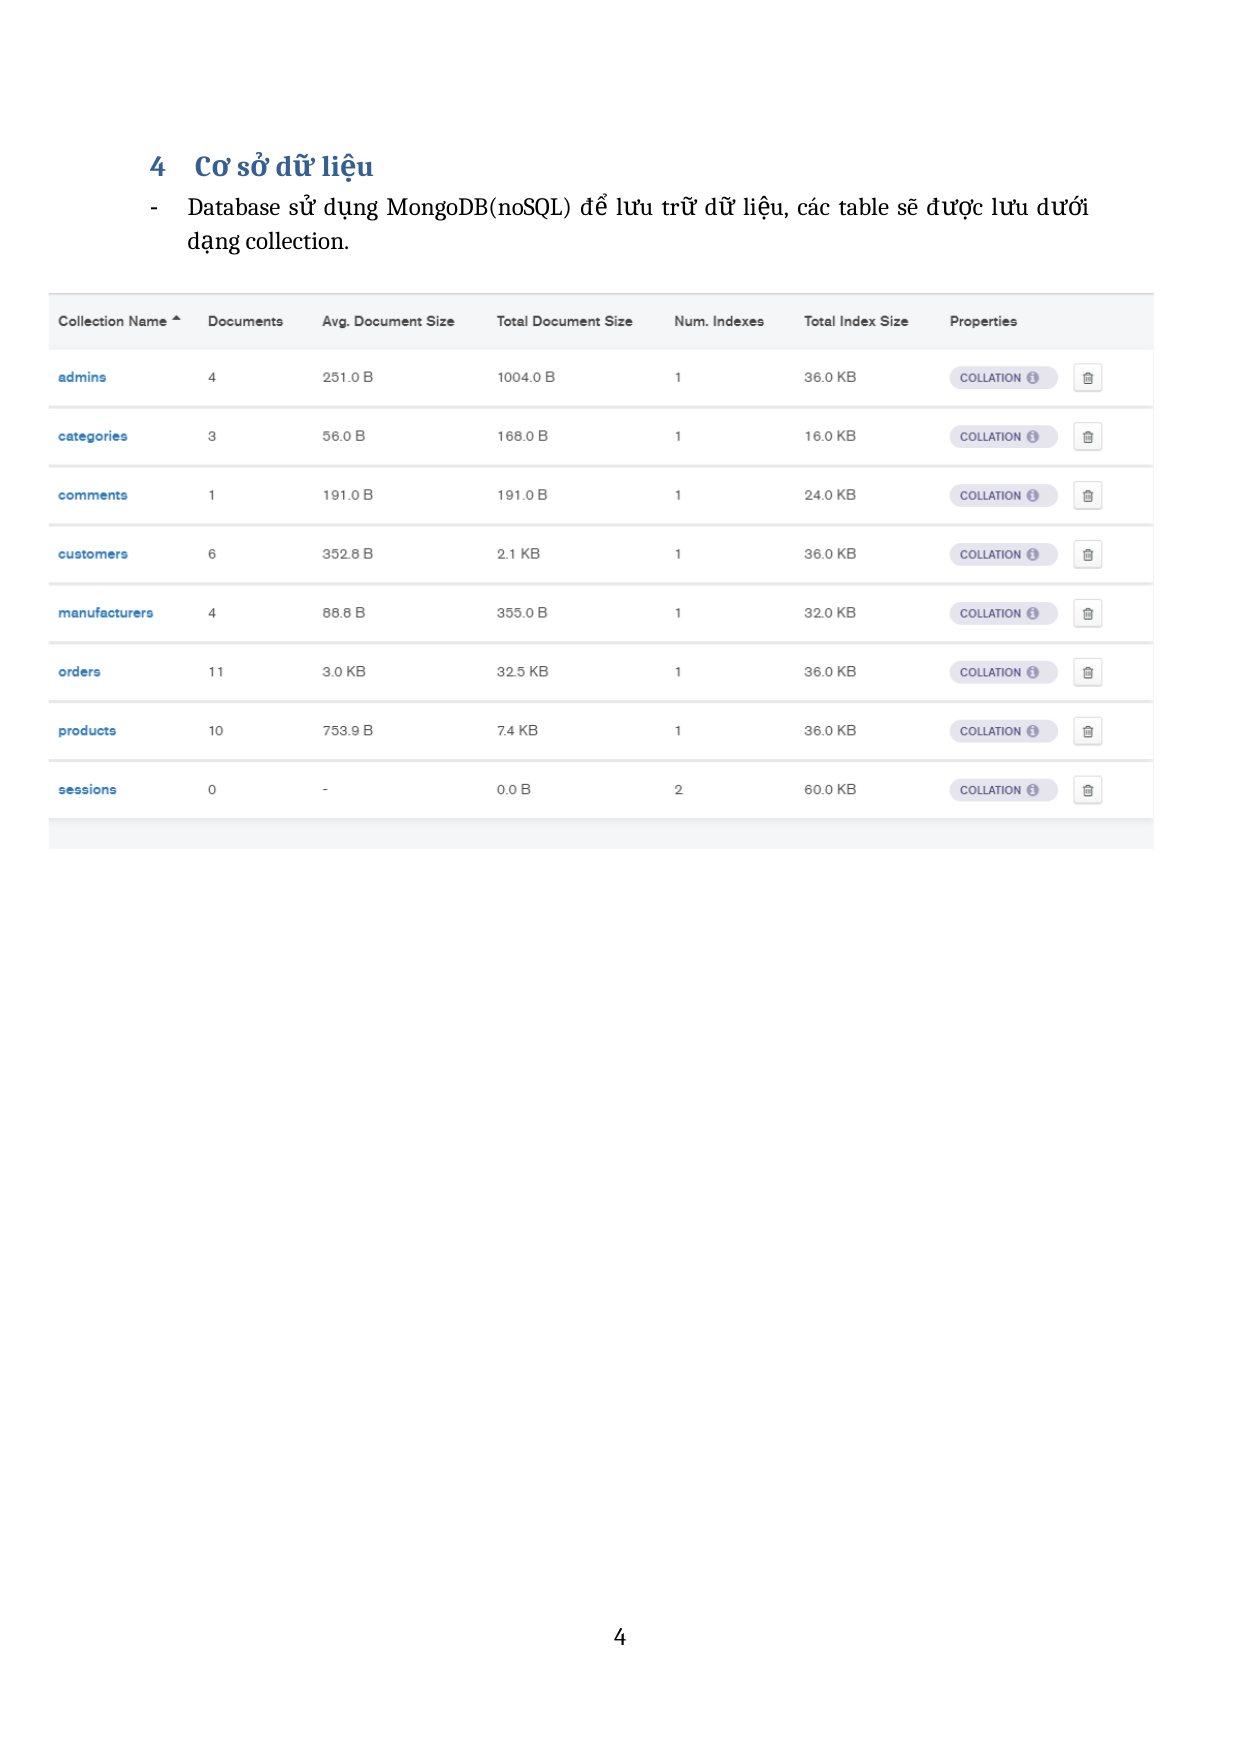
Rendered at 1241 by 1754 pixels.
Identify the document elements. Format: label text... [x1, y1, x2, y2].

subtitle Cơ sở dữ liệu [150, 150, 1090, 183]
list Database sử dụng MongoDB(noSQL) để lưu trữ dữ liệu, các table sẽ được lưu dưới dạng collection. [150, 188, 1090, 256]
picture [48, 293, 1154, 849]
